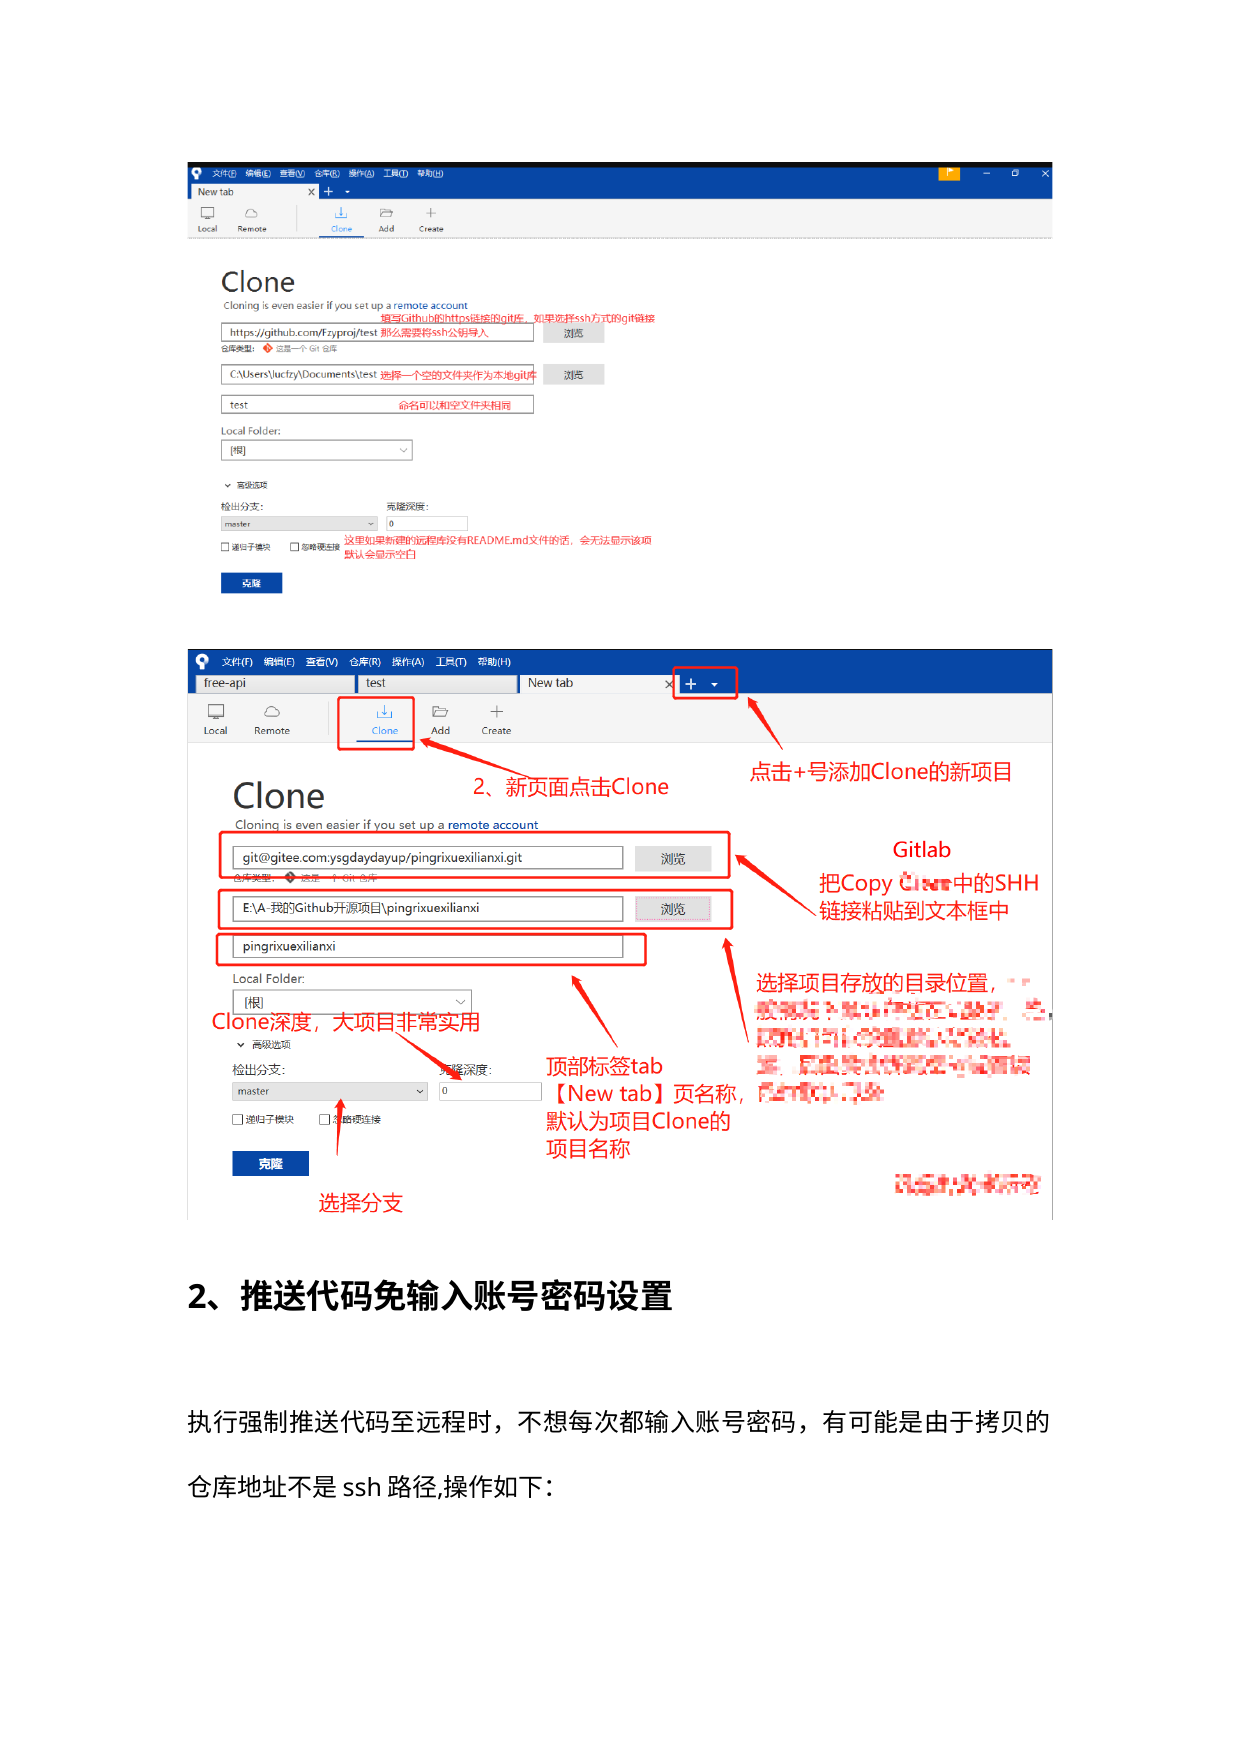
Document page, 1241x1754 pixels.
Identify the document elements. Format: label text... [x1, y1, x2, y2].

picture [187, 162, 1053, 628]
picture [187, 649, 1053, 1220]
list 执行强制推送代码至远程时，不想每次都输入账号密码，有可能是由于拷贝的仓库地址不是ssh路径,操作如下： [187, 1388, 1053, 1518]
subtitle 2、推送代码免输入账号密码设置 [187, 1262, 1053, 1327]
